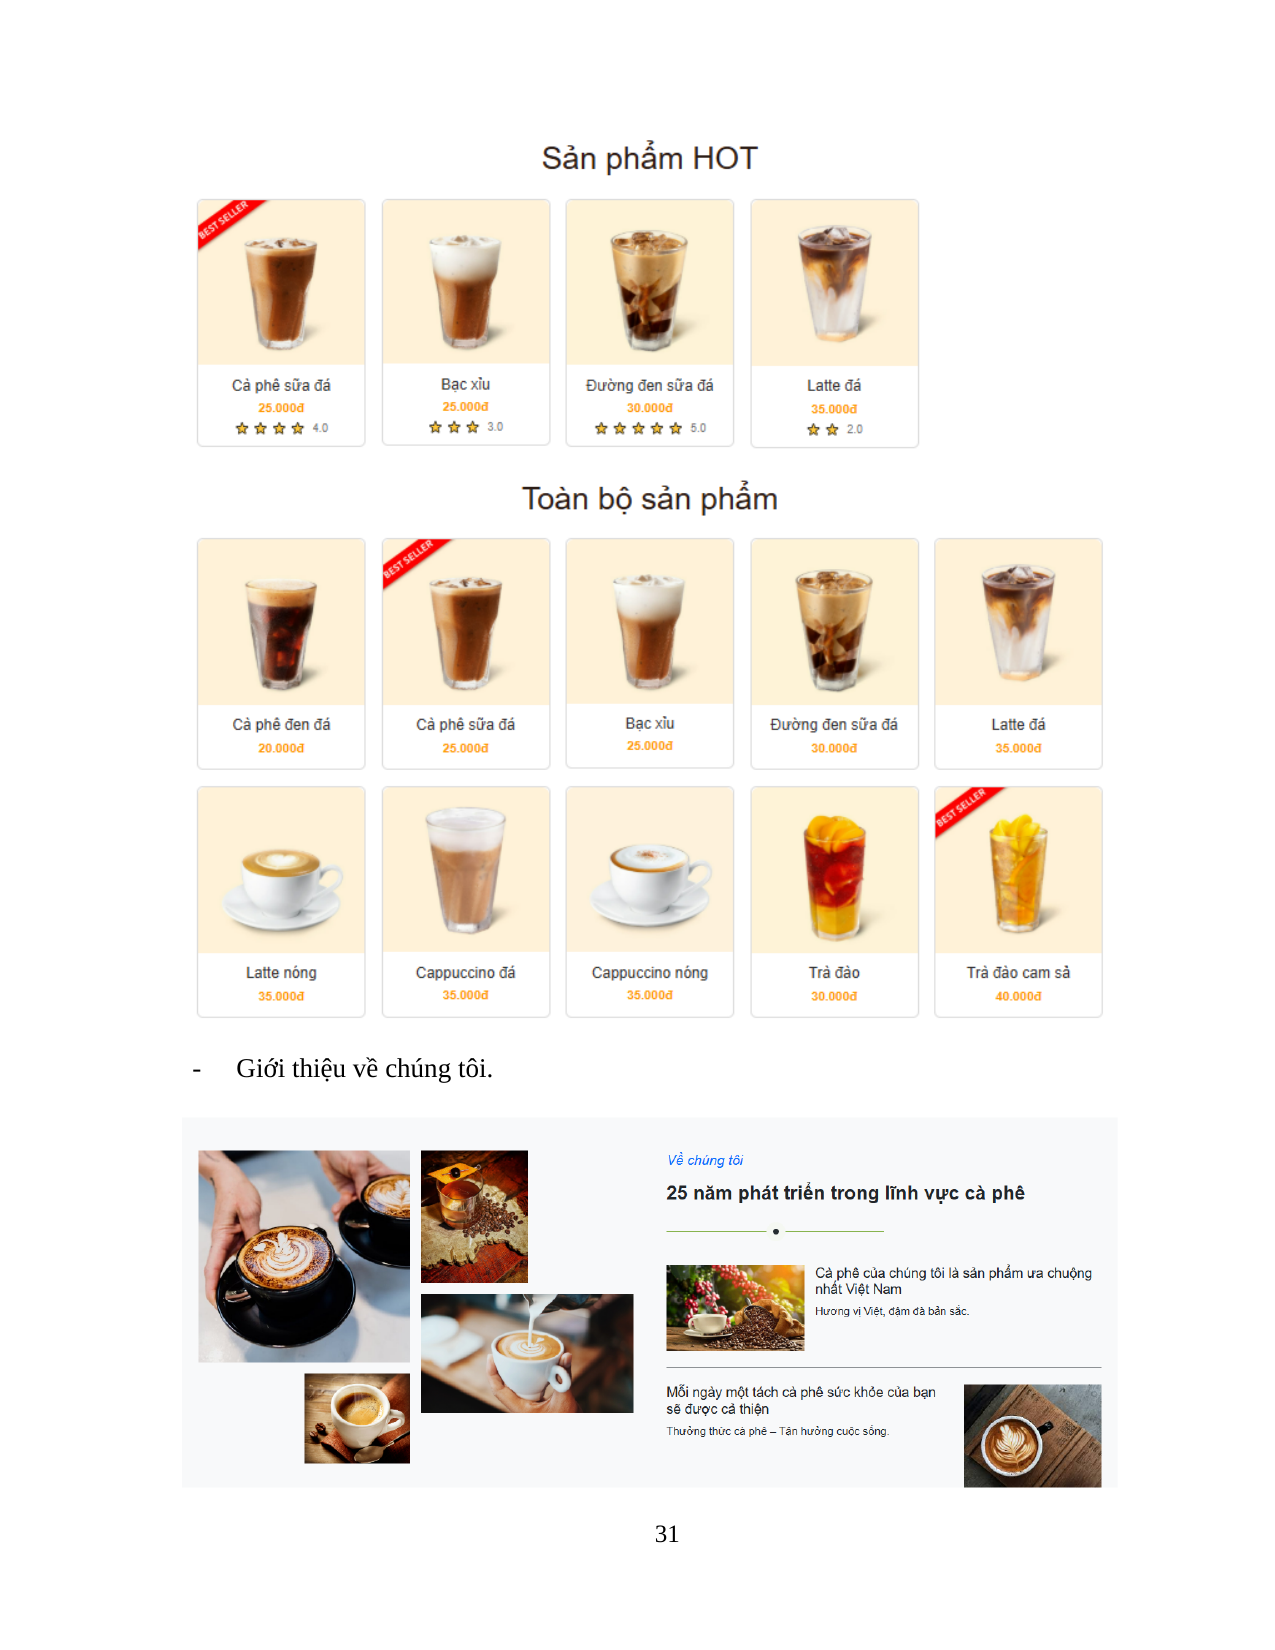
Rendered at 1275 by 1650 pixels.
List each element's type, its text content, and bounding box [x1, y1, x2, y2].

picture [177, 118, 1118, 1038]
list Giới thiệu về chúng tôi. [192, 1052, 1157, 1083]
picture [177, 1115, 1118, 1493]
